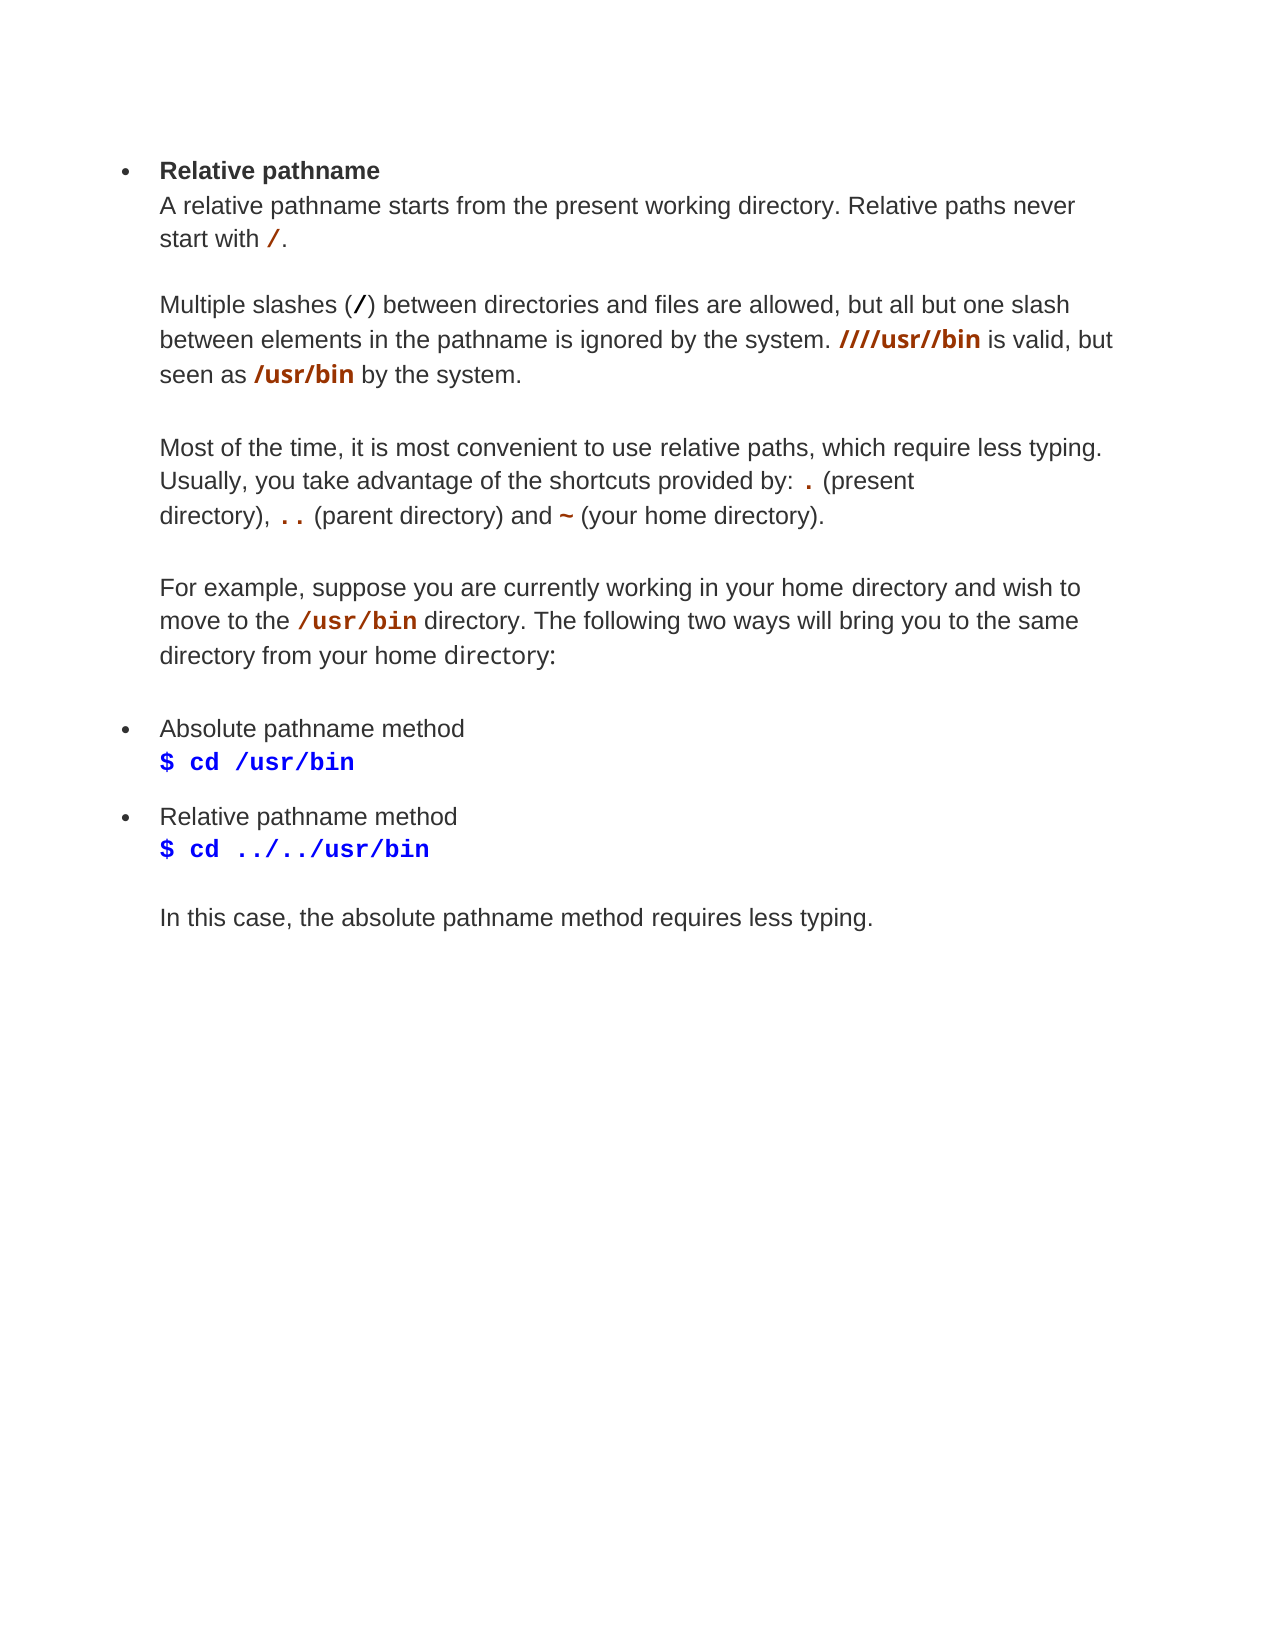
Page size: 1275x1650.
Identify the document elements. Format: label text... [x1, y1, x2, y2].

list Relative pathname method $ cd ../../usr/bin [122, 795, 1125, 865]
list Absolute pathname method $ cd /usr/bin [122, 707, 1125, 777]
text Multiple slashes (/) between directories and files are allowed, but all but one slash between elements in the pathname is ignored by the system. ////usr//bin is valid, but seen as /usr/bin by the system. [159, 286, 1125, 391]
list Relative pathname A relative pathname starts from the present working directory. Relative paths never start with /. [122, 150, 1125, 255]
text For example, suppose you are currently working in your home directory and wish to move to the /usr/bin directory. The following two ways will bring you to the same directory from your home directory: [159, 567, 1125, 672]
text Most of the time, it is most convenient to use relative paths, which require less typing. Usually, you take advantage of the shortcuts provided by: . (present directory), .. (parent directory) and ~ (your home directory). [159, 427, 1125, 532]
text In this case, the absolute pathname method requires less typing. [159, 896, 1125, 931]
